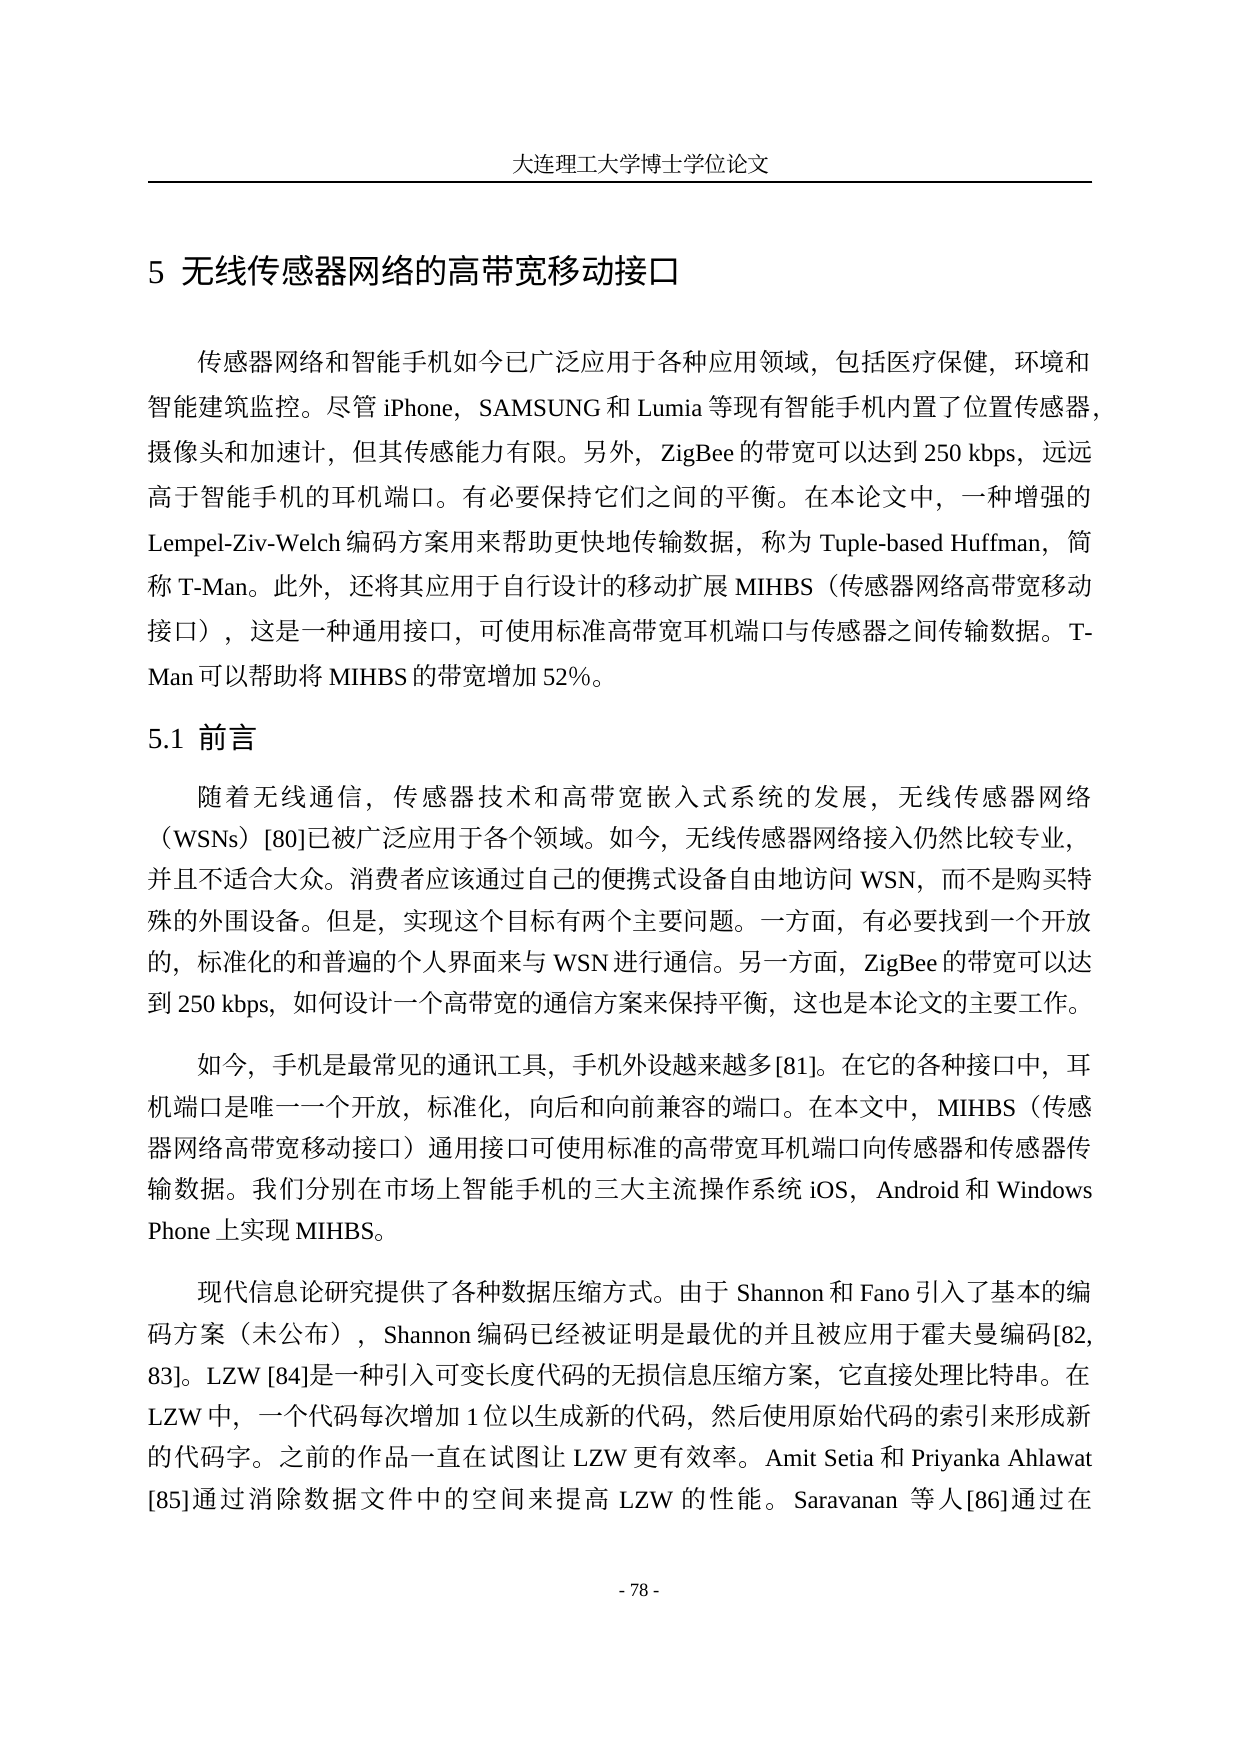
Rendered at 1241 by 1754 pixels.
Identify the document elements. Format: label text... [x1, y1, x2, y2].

text 随着无线通信，传感器技术和高带宽嵌入式系统的发展，无线传感器网络（WSNs）[80]已被广泛应用于各个领域。如今，无线传感器网络接入仍然比较专业，并且不适合大众。消费者应该通过自己的便携式设备自由地访问WSN，而不是购买特殊的外围设备。但是，实现这个目标有两个主要问题。一方面，有必要找到一个开放的，标准化的和普遍的个人界面来与WSN进行通信。另一方面，ZigBee的带宽可以达到250 kbps，如何设计一个高带宽的通信方案来保持平衡，这也是本论文的主要工作。 [148, 778, 1092, 1020]
subtitle 5 无线传感器网络的高带宽移动接口 [148, 245, 1092, 293]
text 传感器网络和智能手机如今已广泛应用于各种应用领域，包括医疗保健，环境和智能建筑监控。尽管iPhone，SAMSUNG和Lumia等现有智能手机内置了位置传感器，摄像头和加速计，但其传感能力有限。另外，ZigBee的带宽可以达到250 kbps，远远高于智能手机的耳机端口。有必要保持它们之间的平衡。在本论文中，一种增强的Lempel-Ziv-Welch编码方案用来帮助更快地传输数据，称为Tuple-based Huffman，简称T-Man。此外，还将其应用于自行设计的移动扩展MIHBS（传感器网络高带宽移动接口），这是一种通用接口，可使用标准高带宽耳机端口与传感器之间传输数据。T-Man可以帮助将MIHBS的带宽增加52％。 [148, 343, 1092, 693]
subtitle 5.1 前言 [148, 714, 1092, 757]
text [148, 1273, 1092, 1515]
text 如今，手机是最常见的通讯工具，手机外设越来越多[81]。在它的各种接口中，耳机端口是唯一一个开放，标准化，向后和向前兼容的端口。在本文中，MIHBS（传感器网络高带宽移动接口）通用接口可使用标准的高带宽耳机端口向传感器和传感器传输数据。我们分别在市场上智能手机的三大主流操作系统iOS，Android和Windows Phone上实现MIHBS。 [148, 1046, 1092, 1247]
